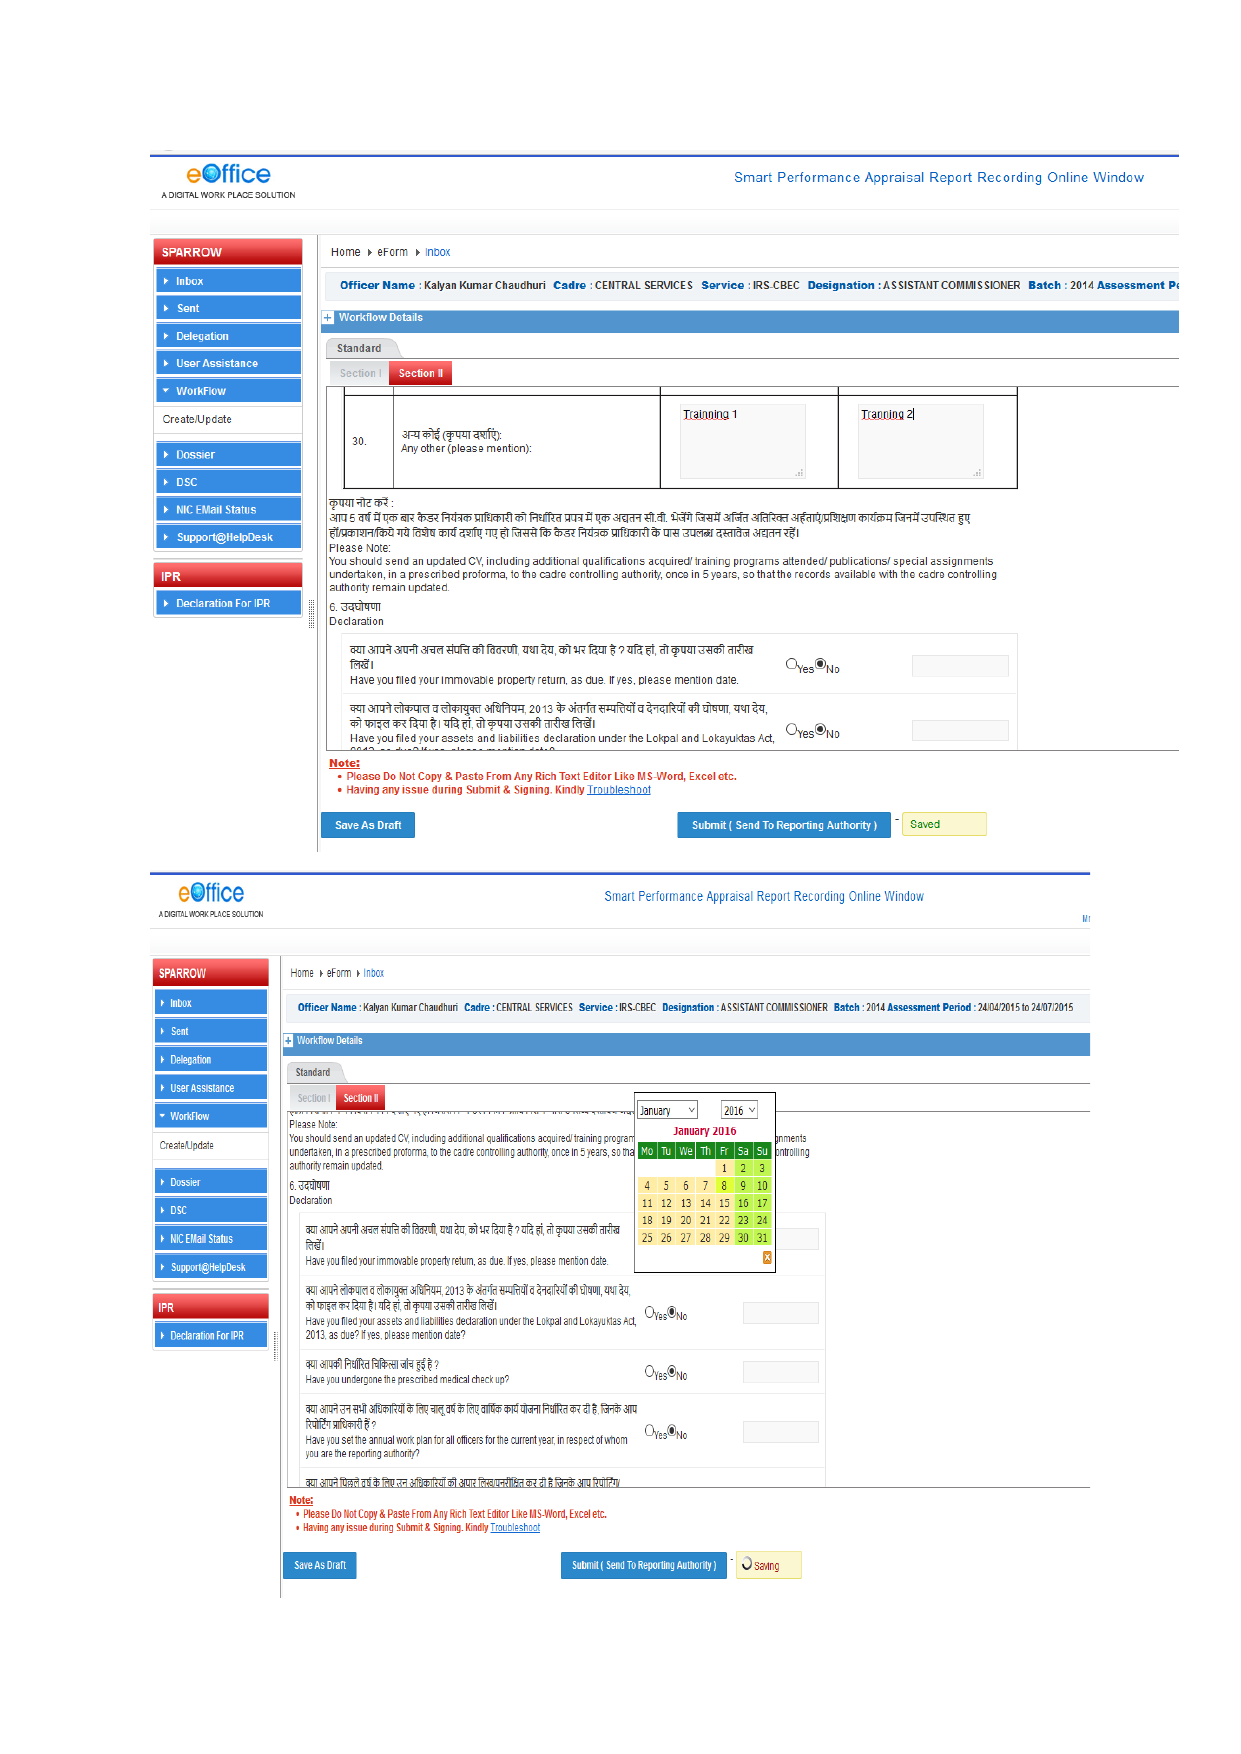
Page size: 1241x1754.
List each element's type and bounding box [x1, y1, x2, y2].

picture [150, 870, 1091, 1598]
picture [150, 150, 1179, 852]
